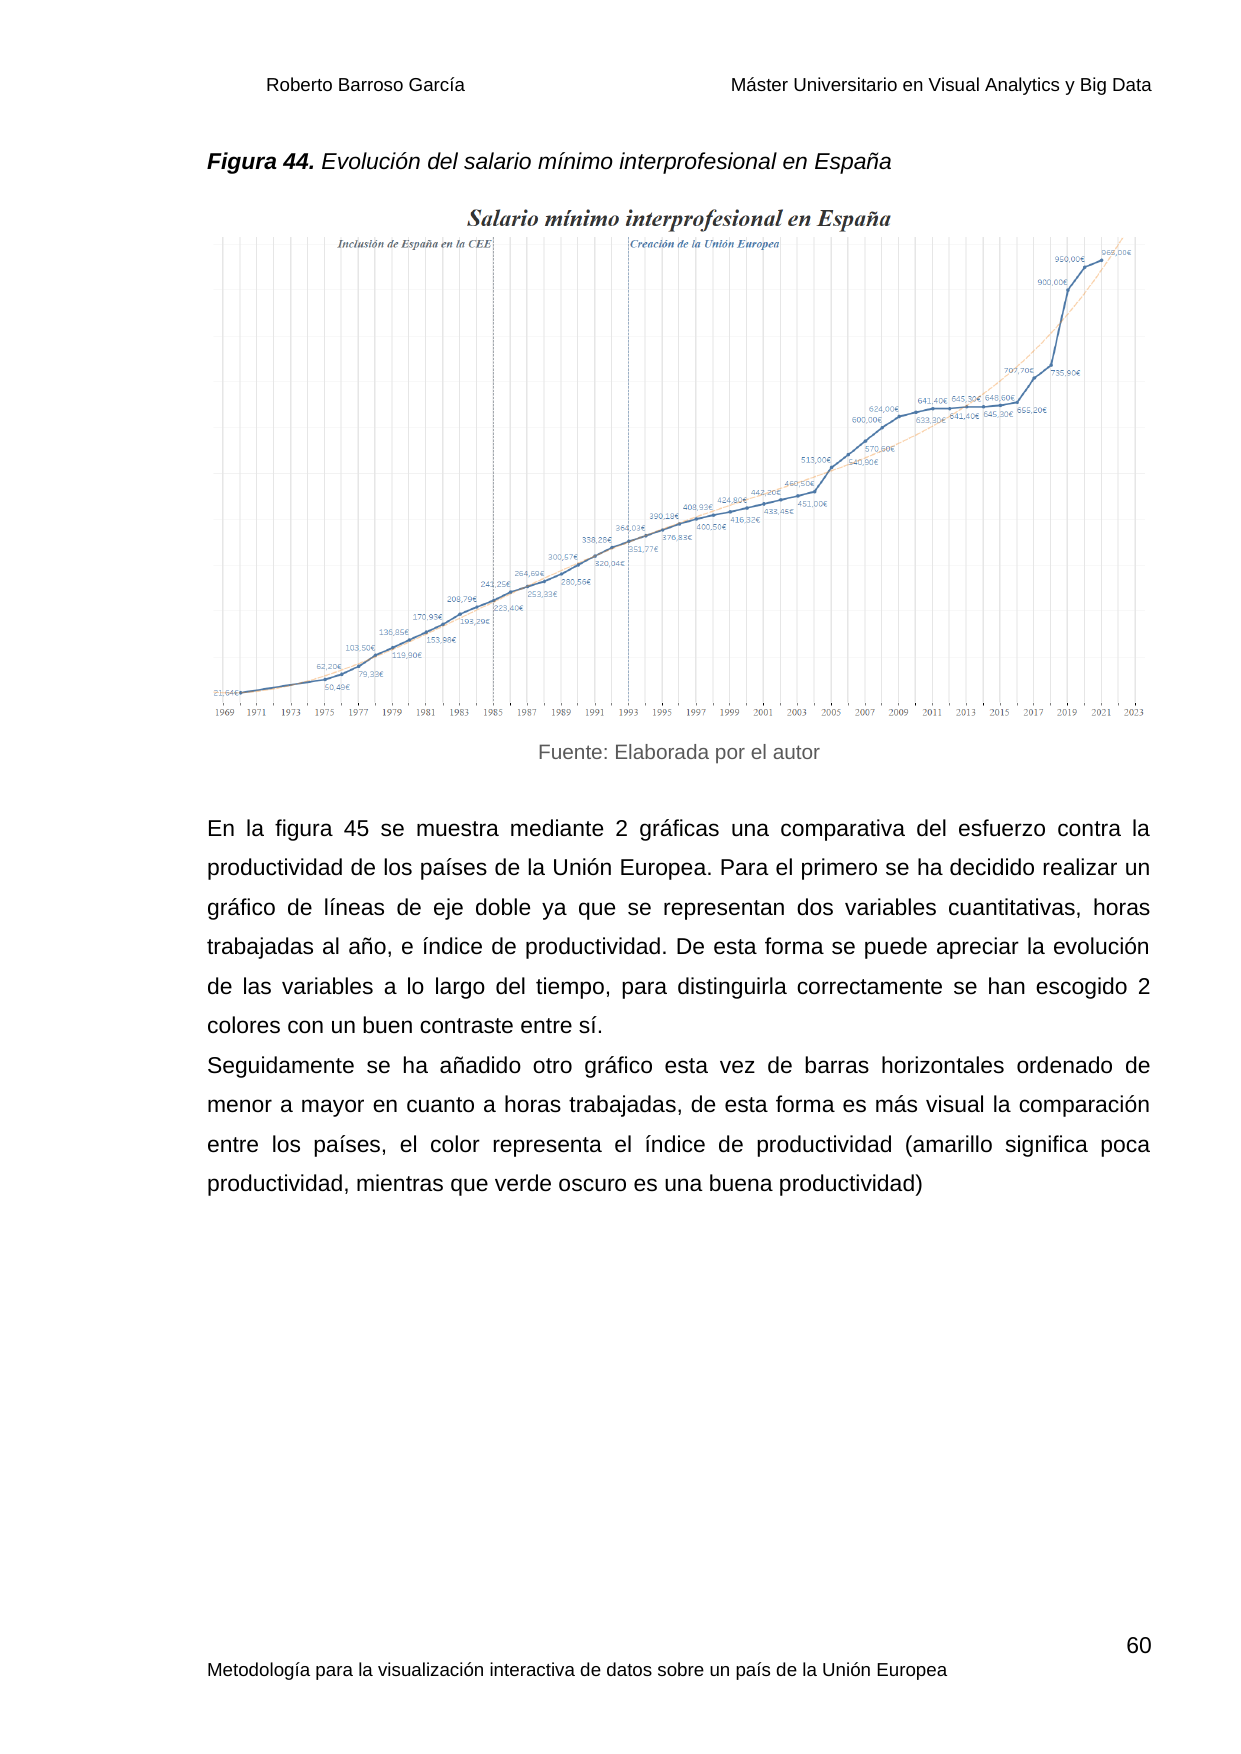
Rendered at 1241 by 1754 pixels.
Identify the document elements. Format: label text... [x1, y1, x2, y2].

picture [206, 195, 1152, 727]
text Fuente: Elaborada por el autor [207, 739, 1152, 763]
text Seguidamente se ha añadido otro gráfico esta vez de barras horizontales ordenado de menor a mayor en cuanto a horas trabajadas, de esta forma es más visual la comparación entre los países, el color representa el índice de productividad (amarillo significa poca productividad, mientras que verde oscuro es una buena productividad) [207, 1052, 1152, 1197]
text En la figura 45 se muestra mediante 2 gráficas una comparativa del esfuerzo contra la productividad de los países de la Unión Europea. Para el primero se ha decidido realizar un gráfico de líneas de eje doble ya que se representan dos variables cuantitativas, horas trabajadas al año, e índice de productividad. De esta forma se puede apreciar la evolución de las variables a lo largo del tiempo, para distinguirla correctamente se han escogido 2 colores con un buen contraste entre sí. [207, 815, 1152, 1039]
text Figura 44. Evolución del salario mínimo interprofesional en España [207, 148, 1152, 174]
